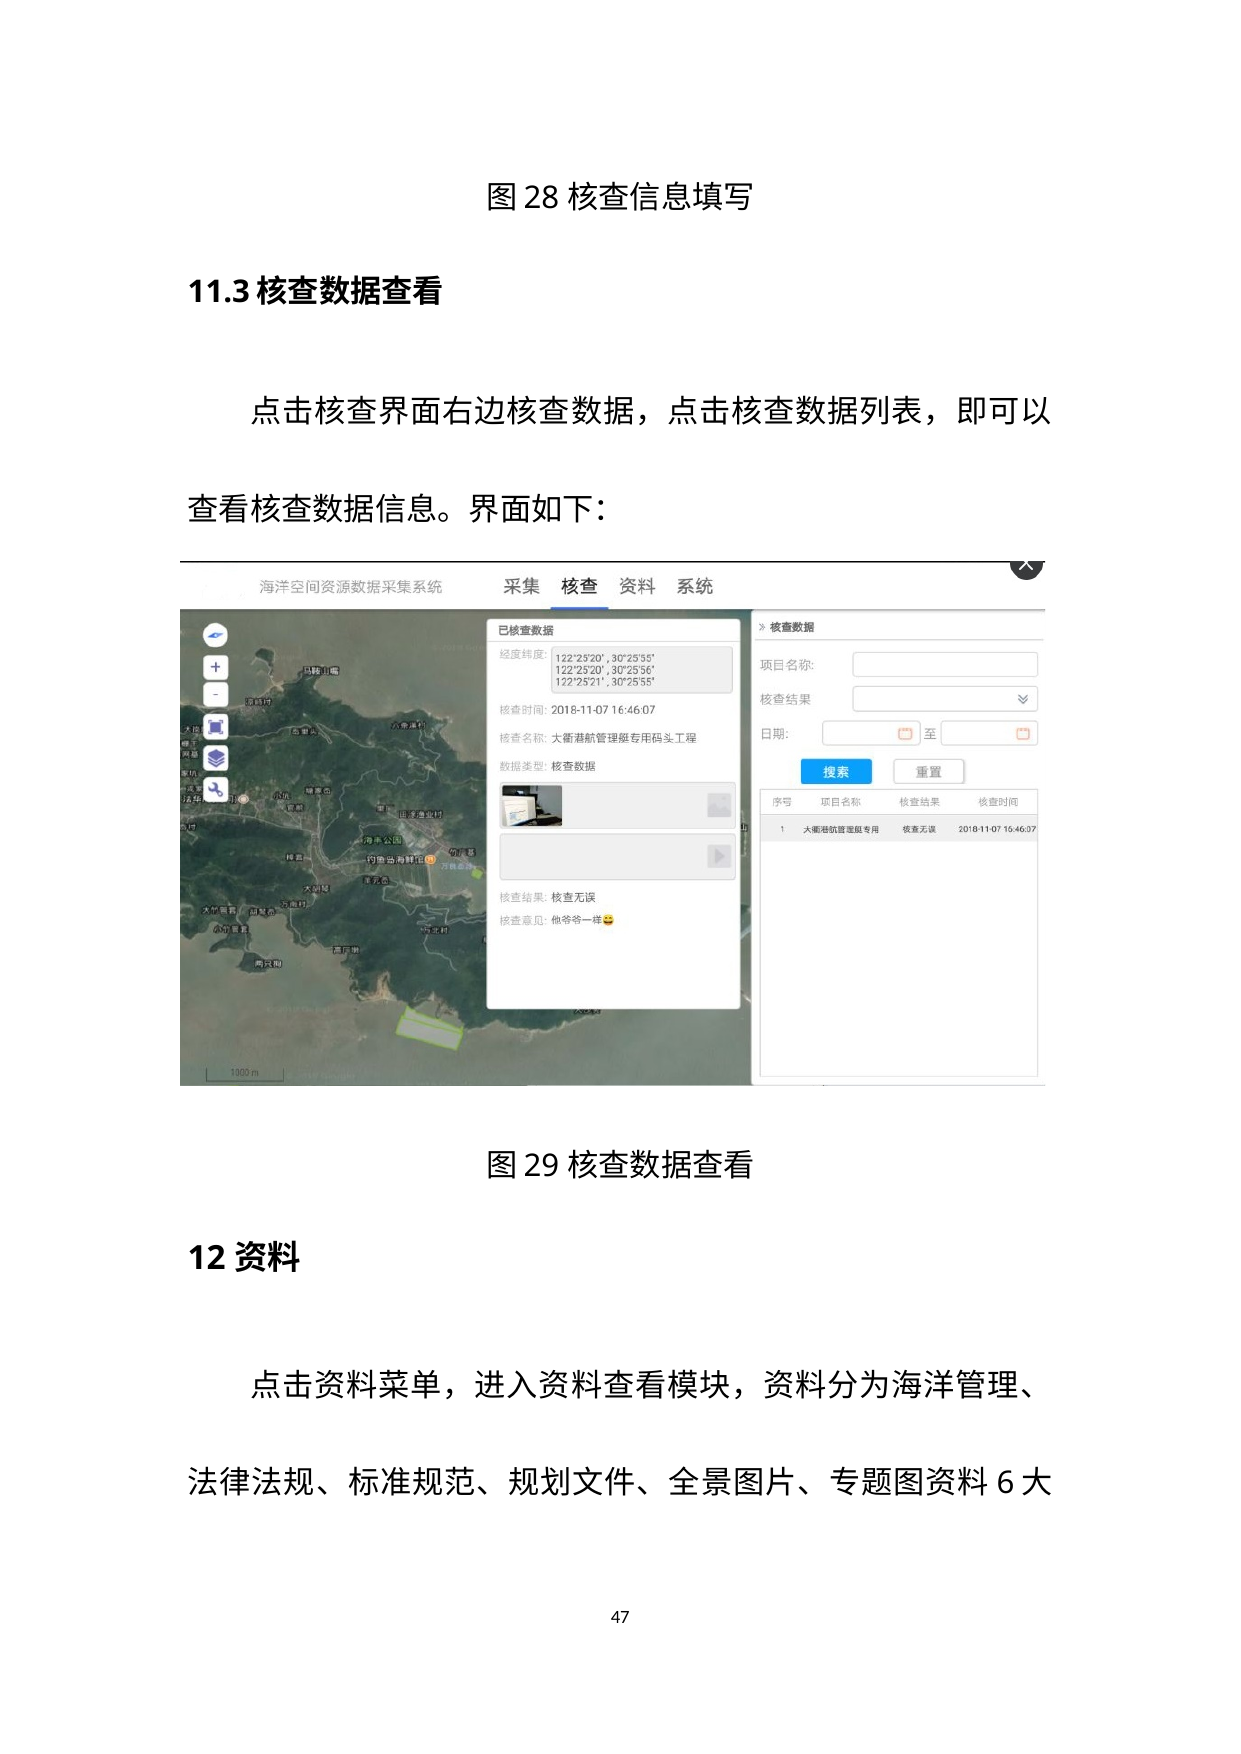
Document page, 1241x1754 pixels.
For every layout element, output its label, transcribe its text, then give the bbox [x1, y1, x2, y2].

picture [180, 561, 1046, 1086]
text 点击核查界面右边核查数据，点击核查数据列表，即可以查看核查数据信息。界面如下： [187, 377, 1053, 539]
subtitle 11.3核查数据查看 [187, 256, 1053, 321]
subtitle 12 资料 [187, 1223, 1053, 1288]
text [187, 1350, 1053, 1513]
text 图28 核查信息填写 [187, 162, 1053, 227]
text 图29 核查数据查看 [187, 1131, 1053, 1196]
